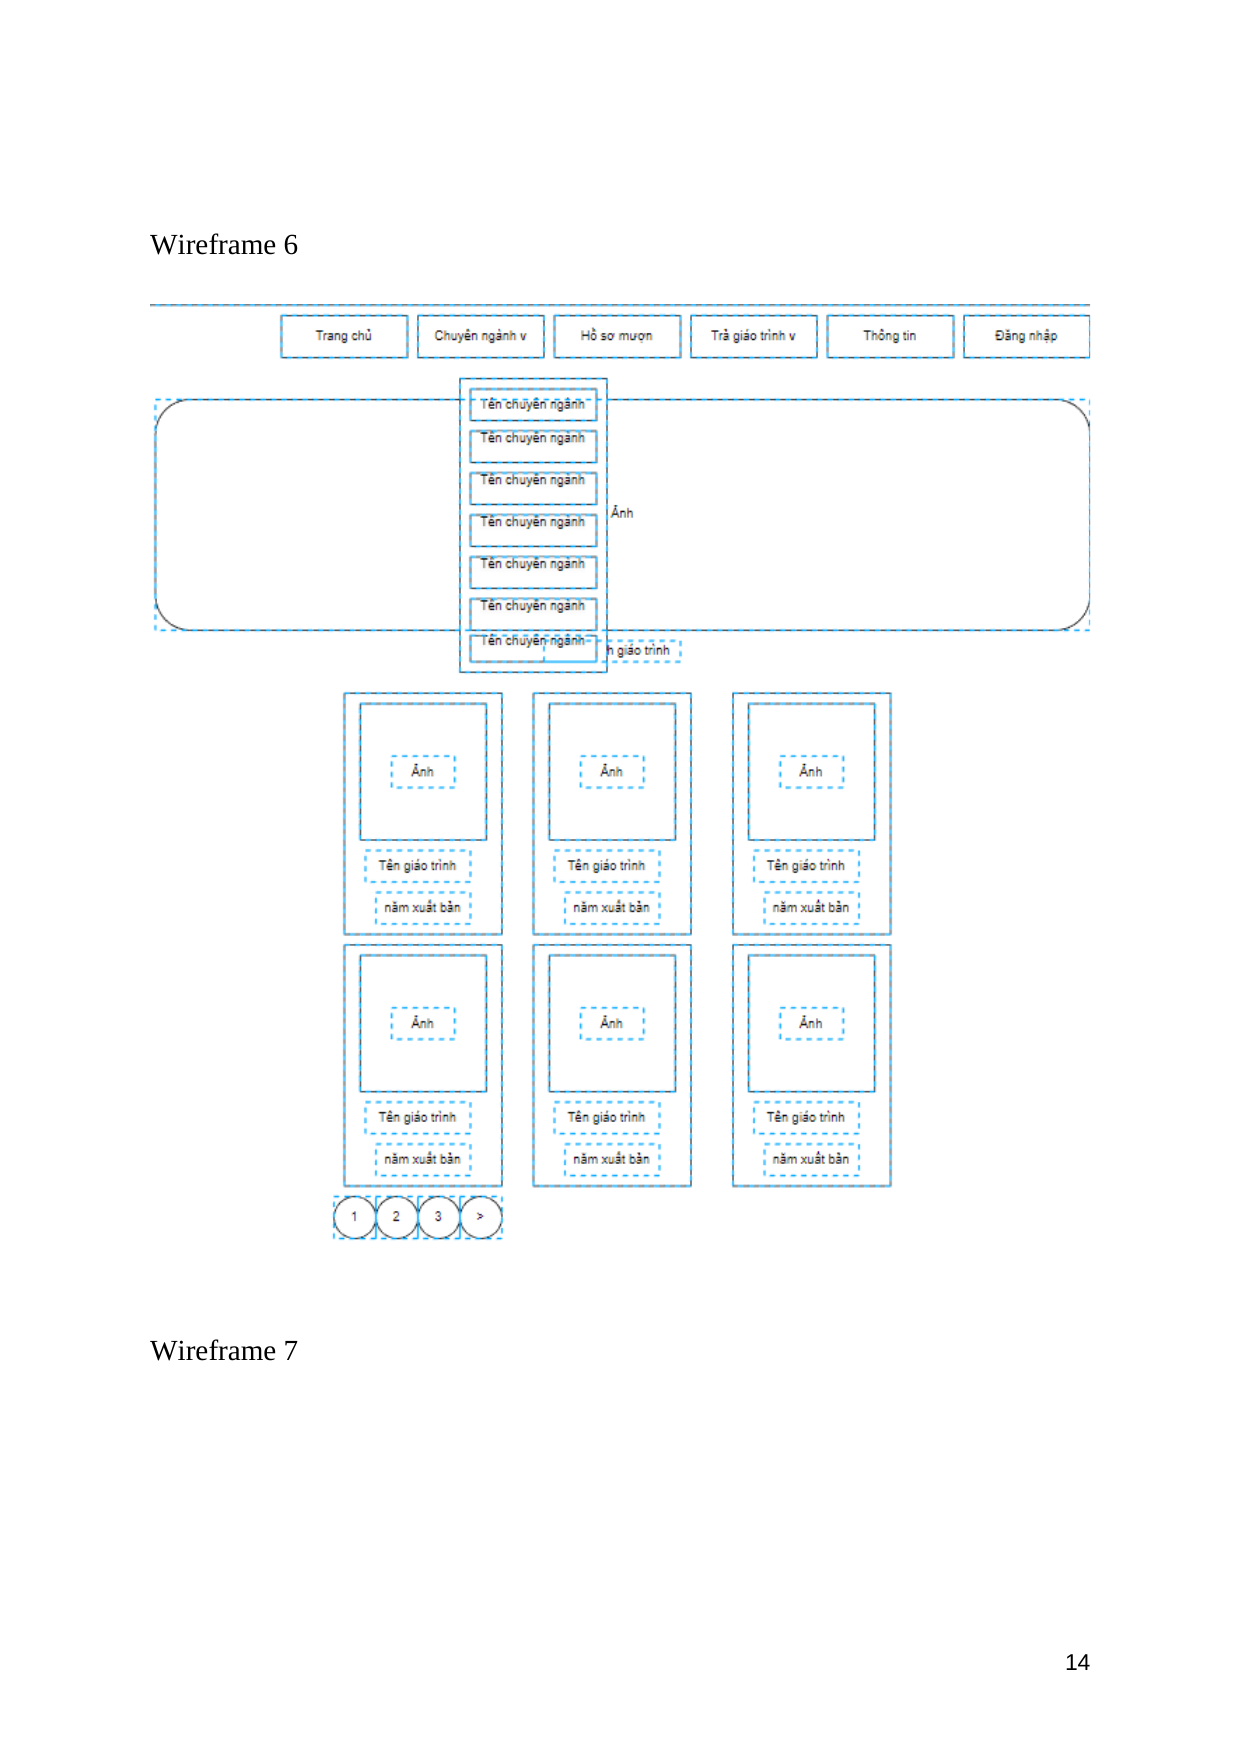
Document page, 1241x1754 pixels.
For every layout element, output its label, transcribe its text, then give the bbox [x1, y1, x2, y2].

text Wireframe 7 [150, 1333, 1090, 1367]
text Wireframe 6 [150, 227, 1090, 261]
picture [150, 304, 1091, 1252]
